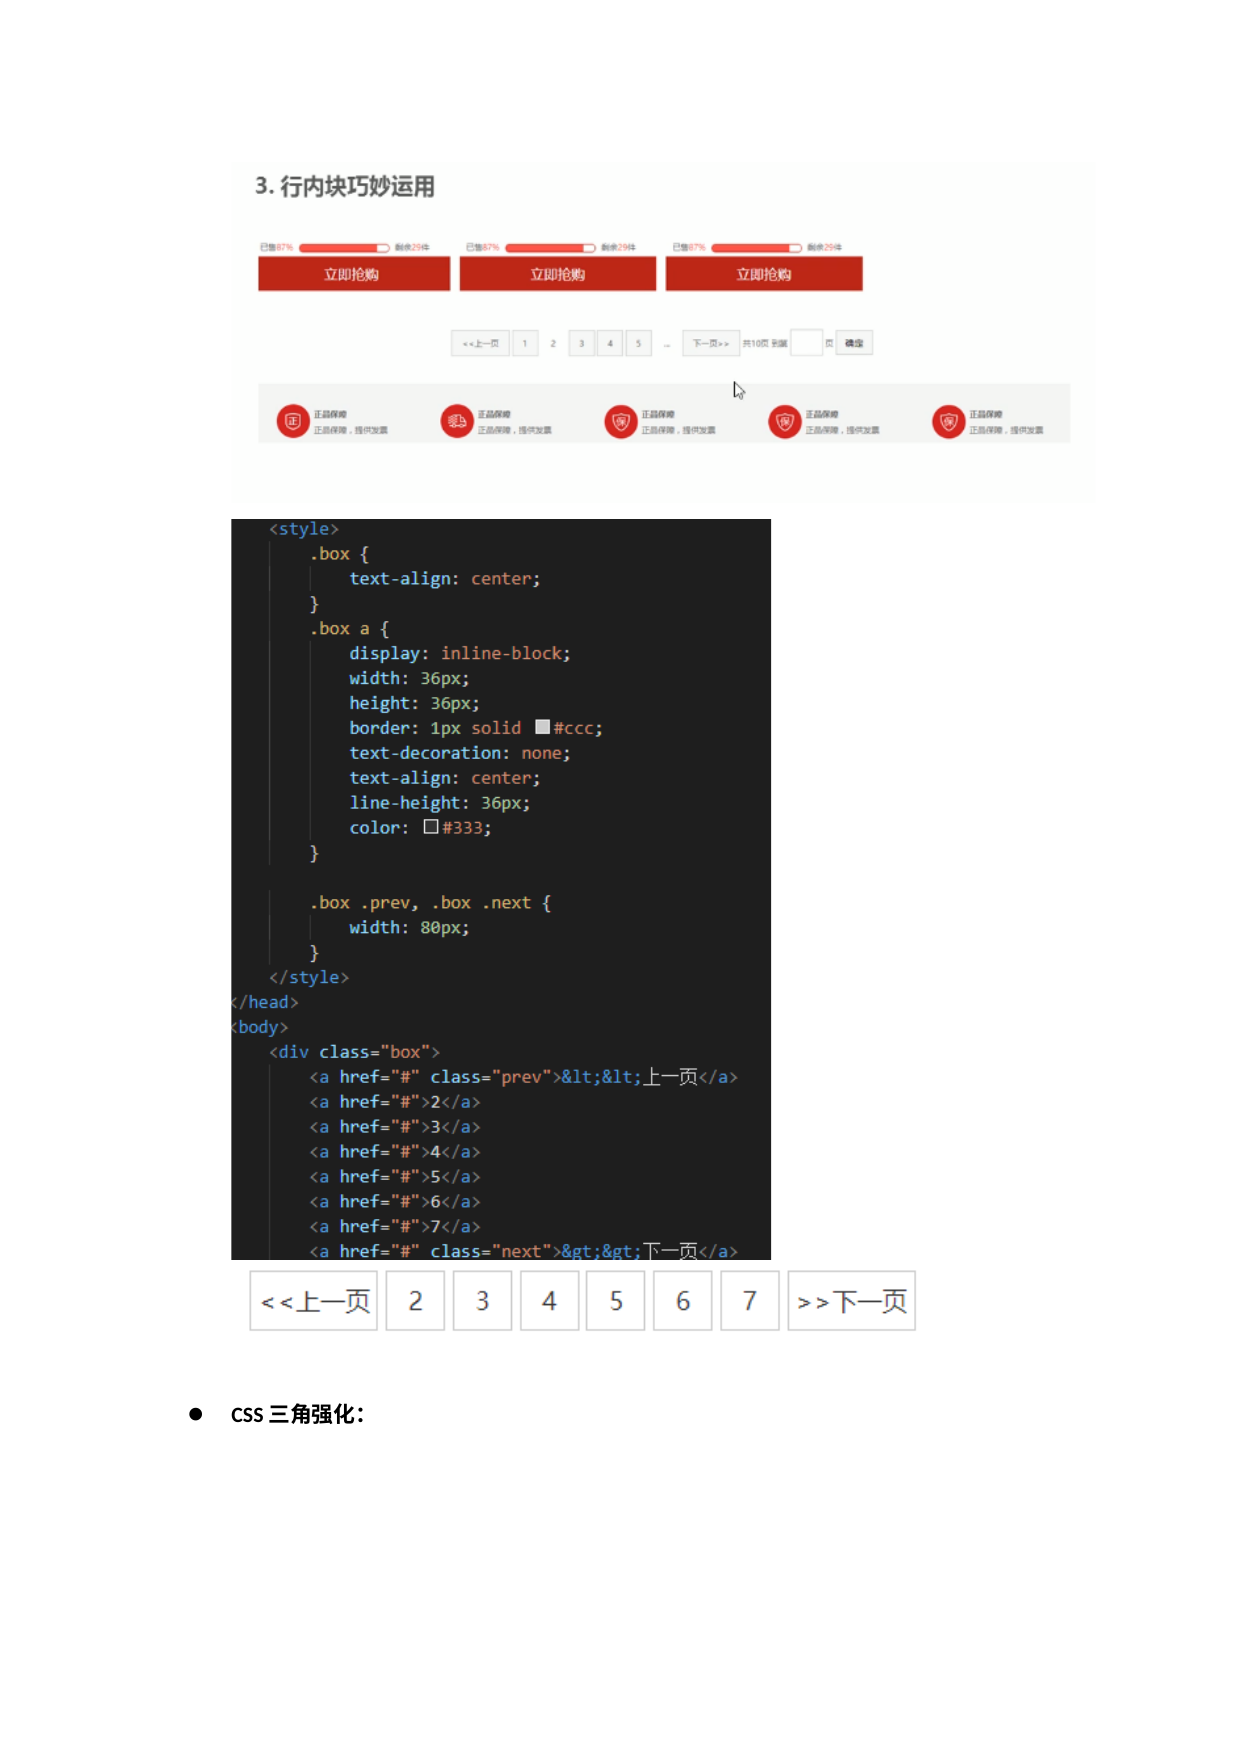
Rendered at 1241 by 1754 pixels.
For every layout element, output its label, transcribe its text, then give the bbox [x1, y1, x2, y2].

list CSS三角强化： [187, 1397, 1053, 1429]
picture [231, 1267, 924, 1339]
picture [231, 519, 772, 1260]
picture [231, 162, 1096, 503]
